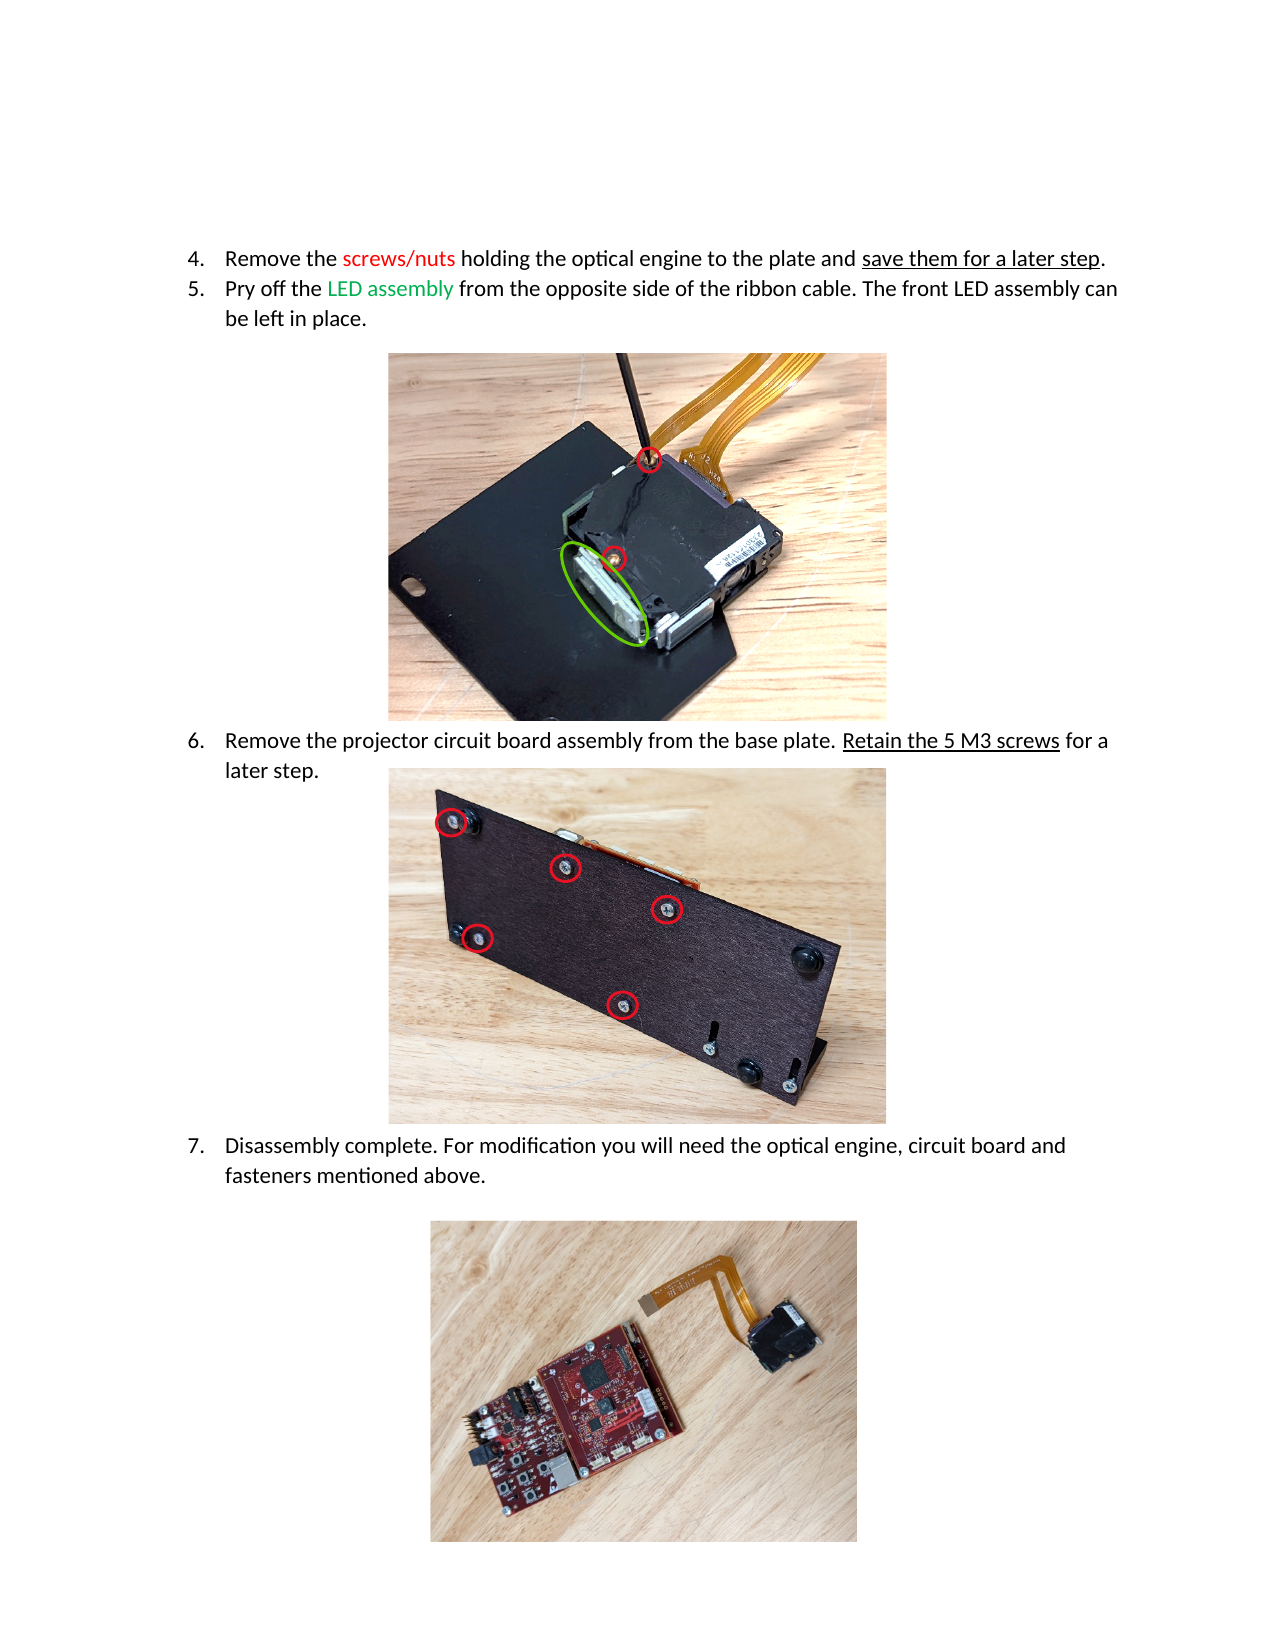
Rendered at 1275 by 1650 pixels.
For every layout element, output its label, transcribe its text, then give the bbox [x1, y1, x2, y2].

picture [388, 353, 887, 721]
picture [431, 1221, 857, 1542]
list Disassembly complete. For modification you will need the optical engine, circuit board and fasteners mentioned above. [187, 1131, 1125, 1189]
list Remove the projector circuit board assembly from the base plate. Retain the 5 M3 screws for a later step. [187, 726, 1125, 784]
list Remove the screws/nuts holding the optical engine to the plate and save them for a later step. [187, 244, 1125, 272]
picture [388, 768, 887, 1124]
list Pry off the LED assembly from the opposite side of the ribbon cable. The front LED assembly can be left in place. [187, 274, 1125, 332]
